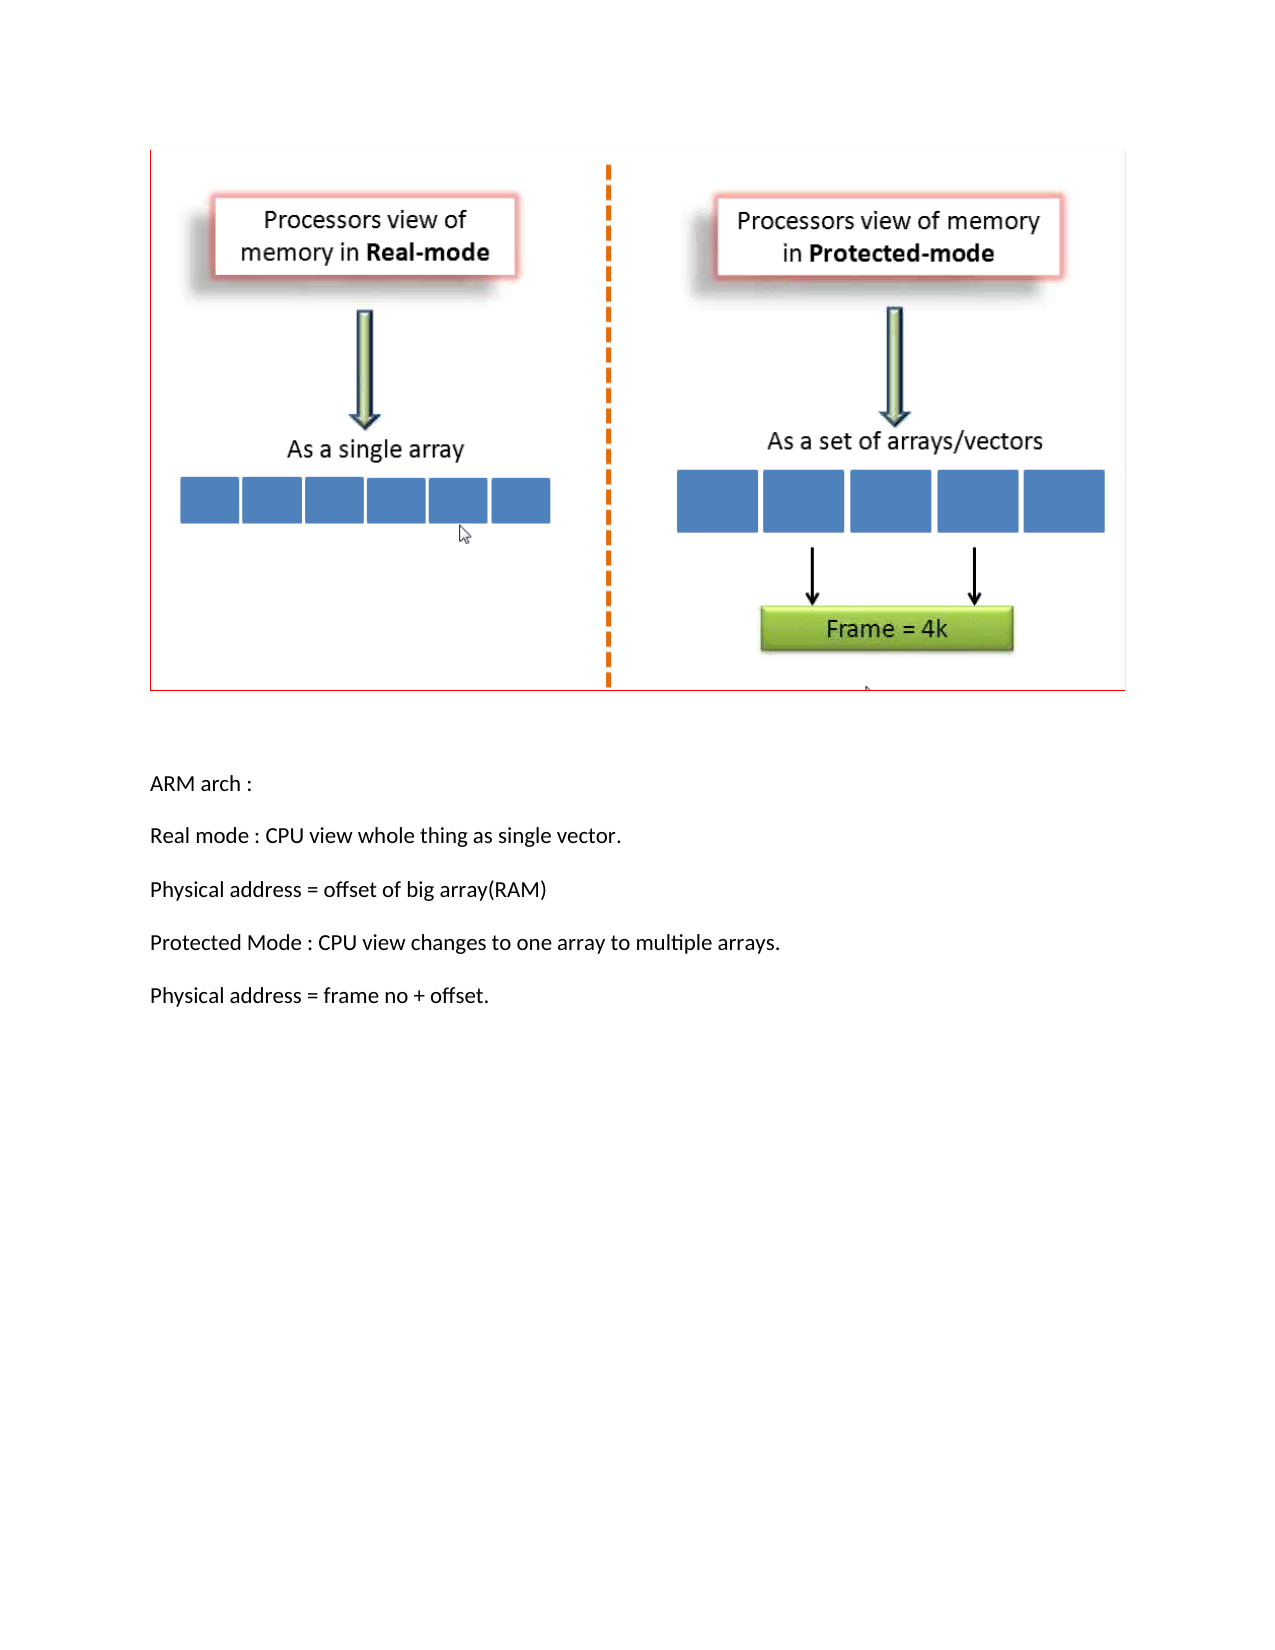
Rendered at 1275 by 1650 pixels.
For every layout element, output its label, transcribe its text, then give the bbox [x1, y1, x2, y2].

text Protected Mode : CPU view changes to one array to multiple arrays. [150, 928, 1125, 956]
text ARM arch : [150, 769, 1125, 797]
text Real mode : CPU view whole thing as single vector. [150, 822, 1125, 850]
text Physical address = offset of big array(RAM) [150, 875, 1125, 903]
picture [150, 150, 1125, 691]
text Physical address = frame no + offset. [150, 981, 1125, 1009]
